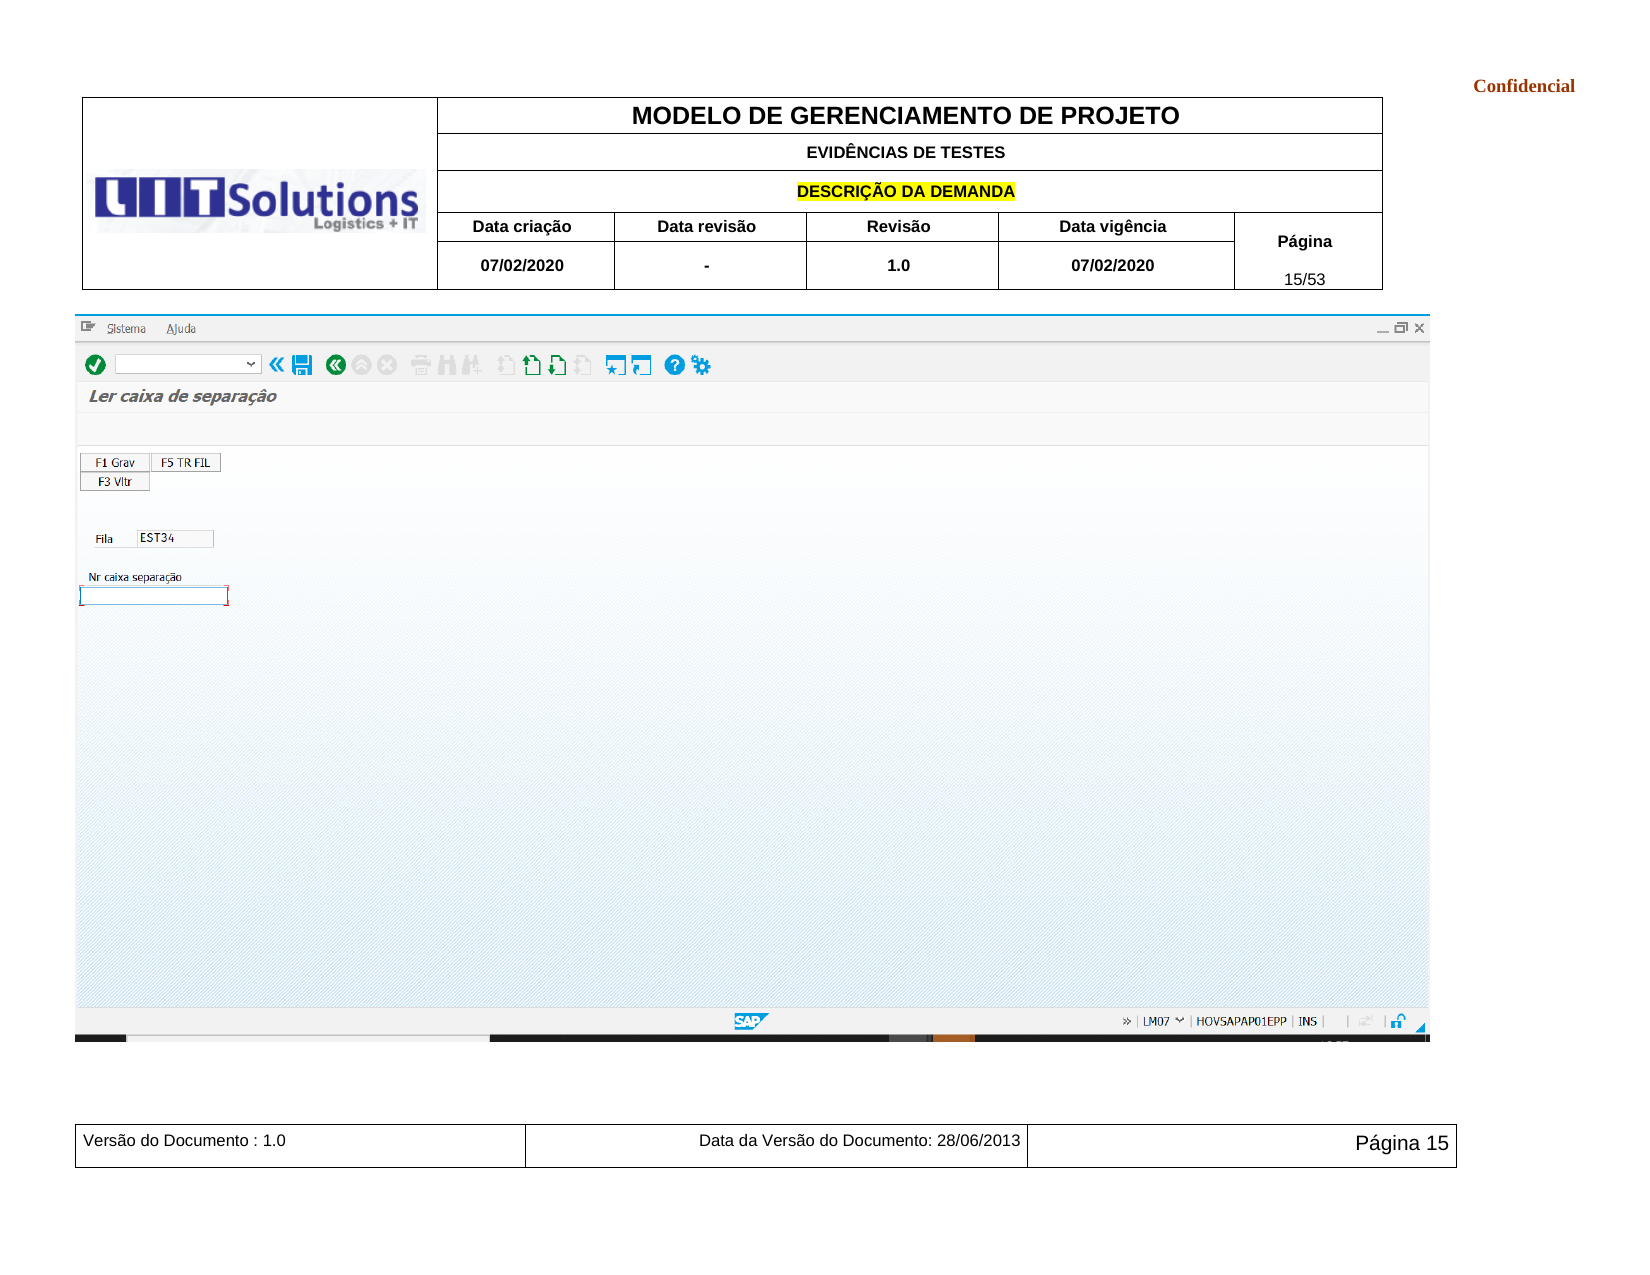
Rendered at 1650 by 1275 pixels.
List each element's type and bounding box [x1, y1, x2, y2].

picture [75, 317, 1430, 1042]
picture [86, 169, 427, 233]
